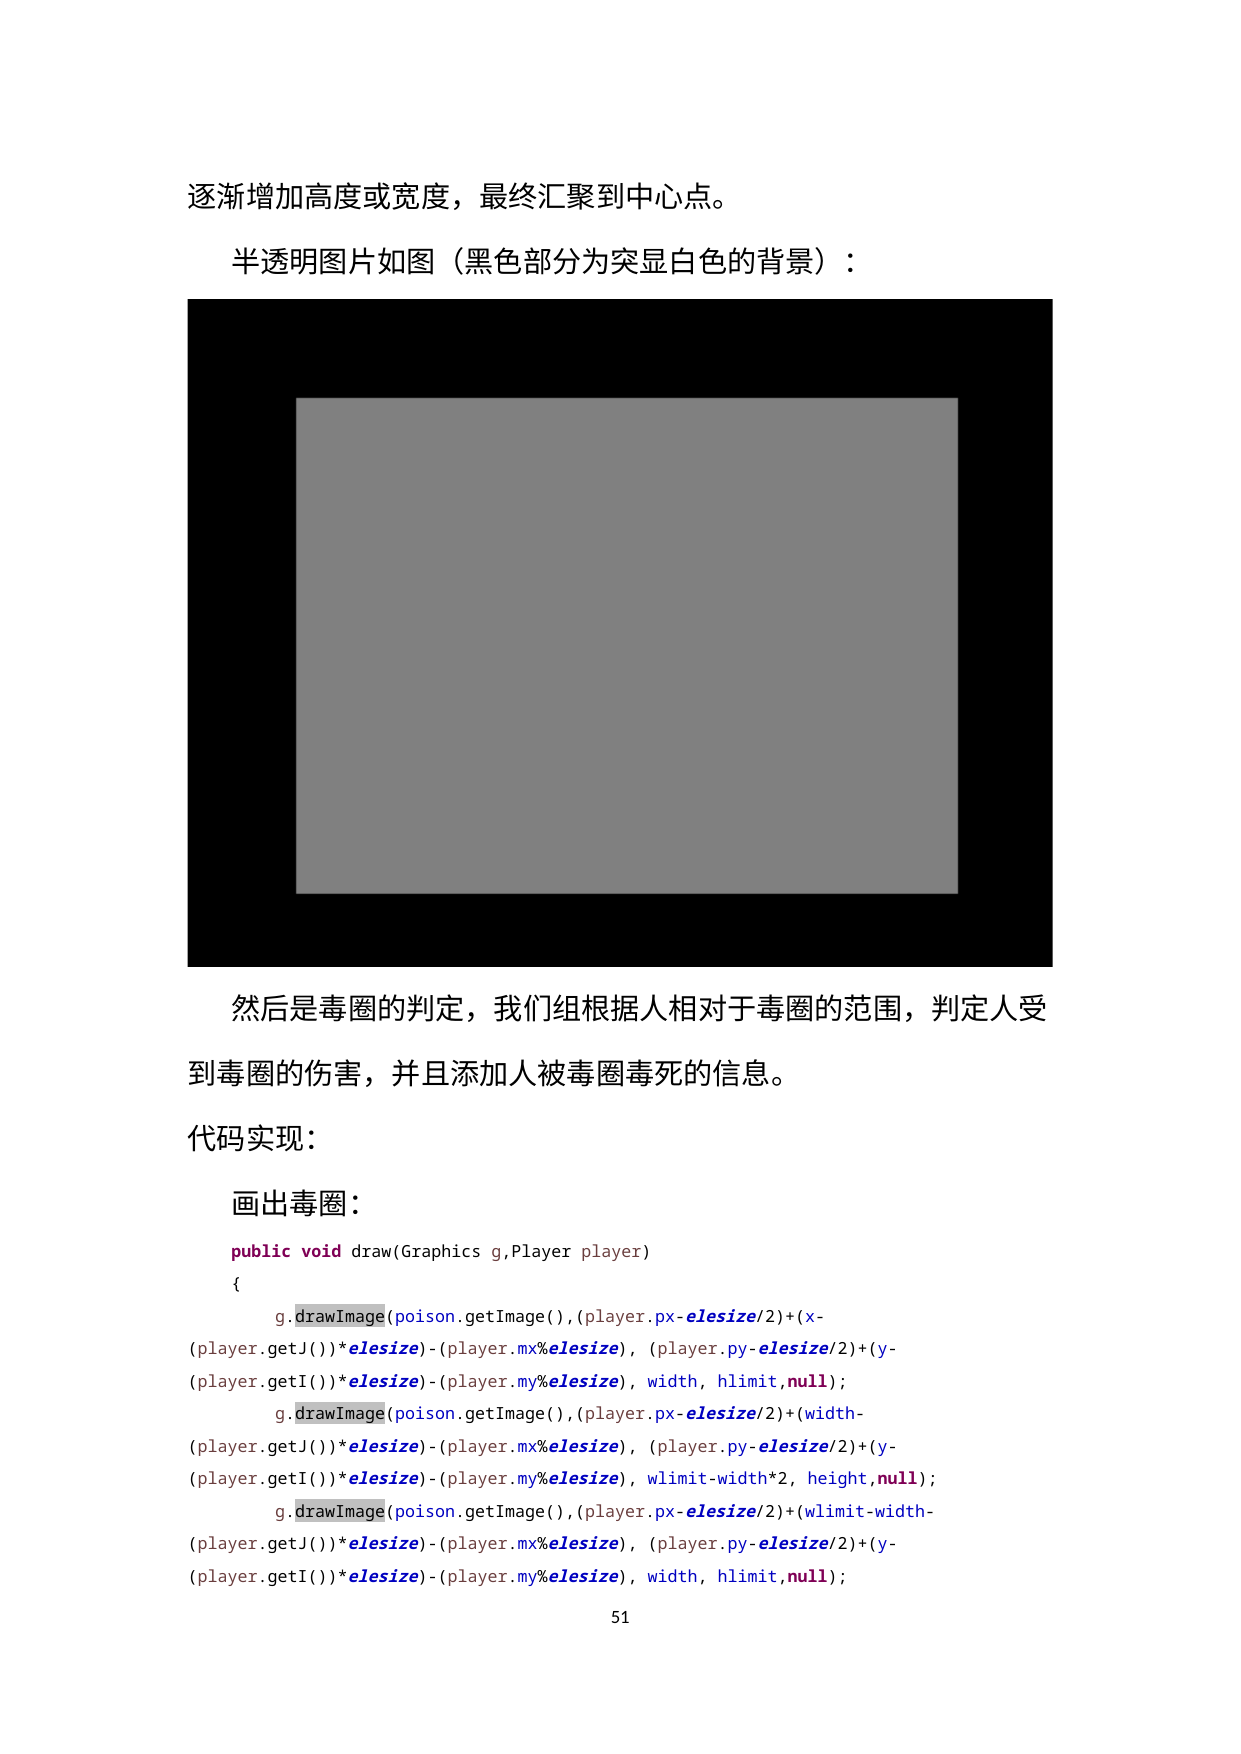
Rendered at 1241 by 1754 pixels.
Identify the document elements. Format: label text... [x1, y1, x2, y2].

text public void draw(Graphics g,Player player) [187, 1234, 1053, 1267]
text 代码实现： [187, 1104, 1053, 1169]
picture [187, 299, 1053, 967]
text 半透明图片如图（黑色部分为突显白色的背景）： [187, 227, 1053, 292]
text g.drawImage(poison.getImage(),(player.px-elesize/2)+(width-(player.getJ())*elesize)-(player.mx%elesize), (player.py-elesize/2)+(y-(player.getI())*elesize)-(player.my%elesize), wlimit-width*2, height,null); [187, 1397, 1053, 1494]
text 然后是毒圈的判定，我们组根据人相对于毒圈的范围，判定人受到毒圈的伤害，并且添加人被毒圈毒死的信息。 [187, 974, 1053, 1104]
text g.drawImage(poison.getImage(),(player.px-elesize/2)+(wlimit-width-(player.getJ())*elesize)-(player.mx%elesize), (player.py-elesize/2)+(y-(player.getI())*elesize)-(player.my%elesize), width, hlimit,null); [187, 1494, 1053, 1592]
text 画出毒圈： [187, 1169, 1053, 1234]
text g.drawImage(poison.getImage(),(player.px-elesize/2)+(x-(player.getJ())*elesize)-(player.mx%elesize), (player.py-elesize/2)+(y-(player.getI())*elesize)-(player.my%elesize), width, hlimit,null); [187, 1299, 1053, 1397]
text { [187, 1267, 1053, 1299]
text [187, 162, 1053, 227]
